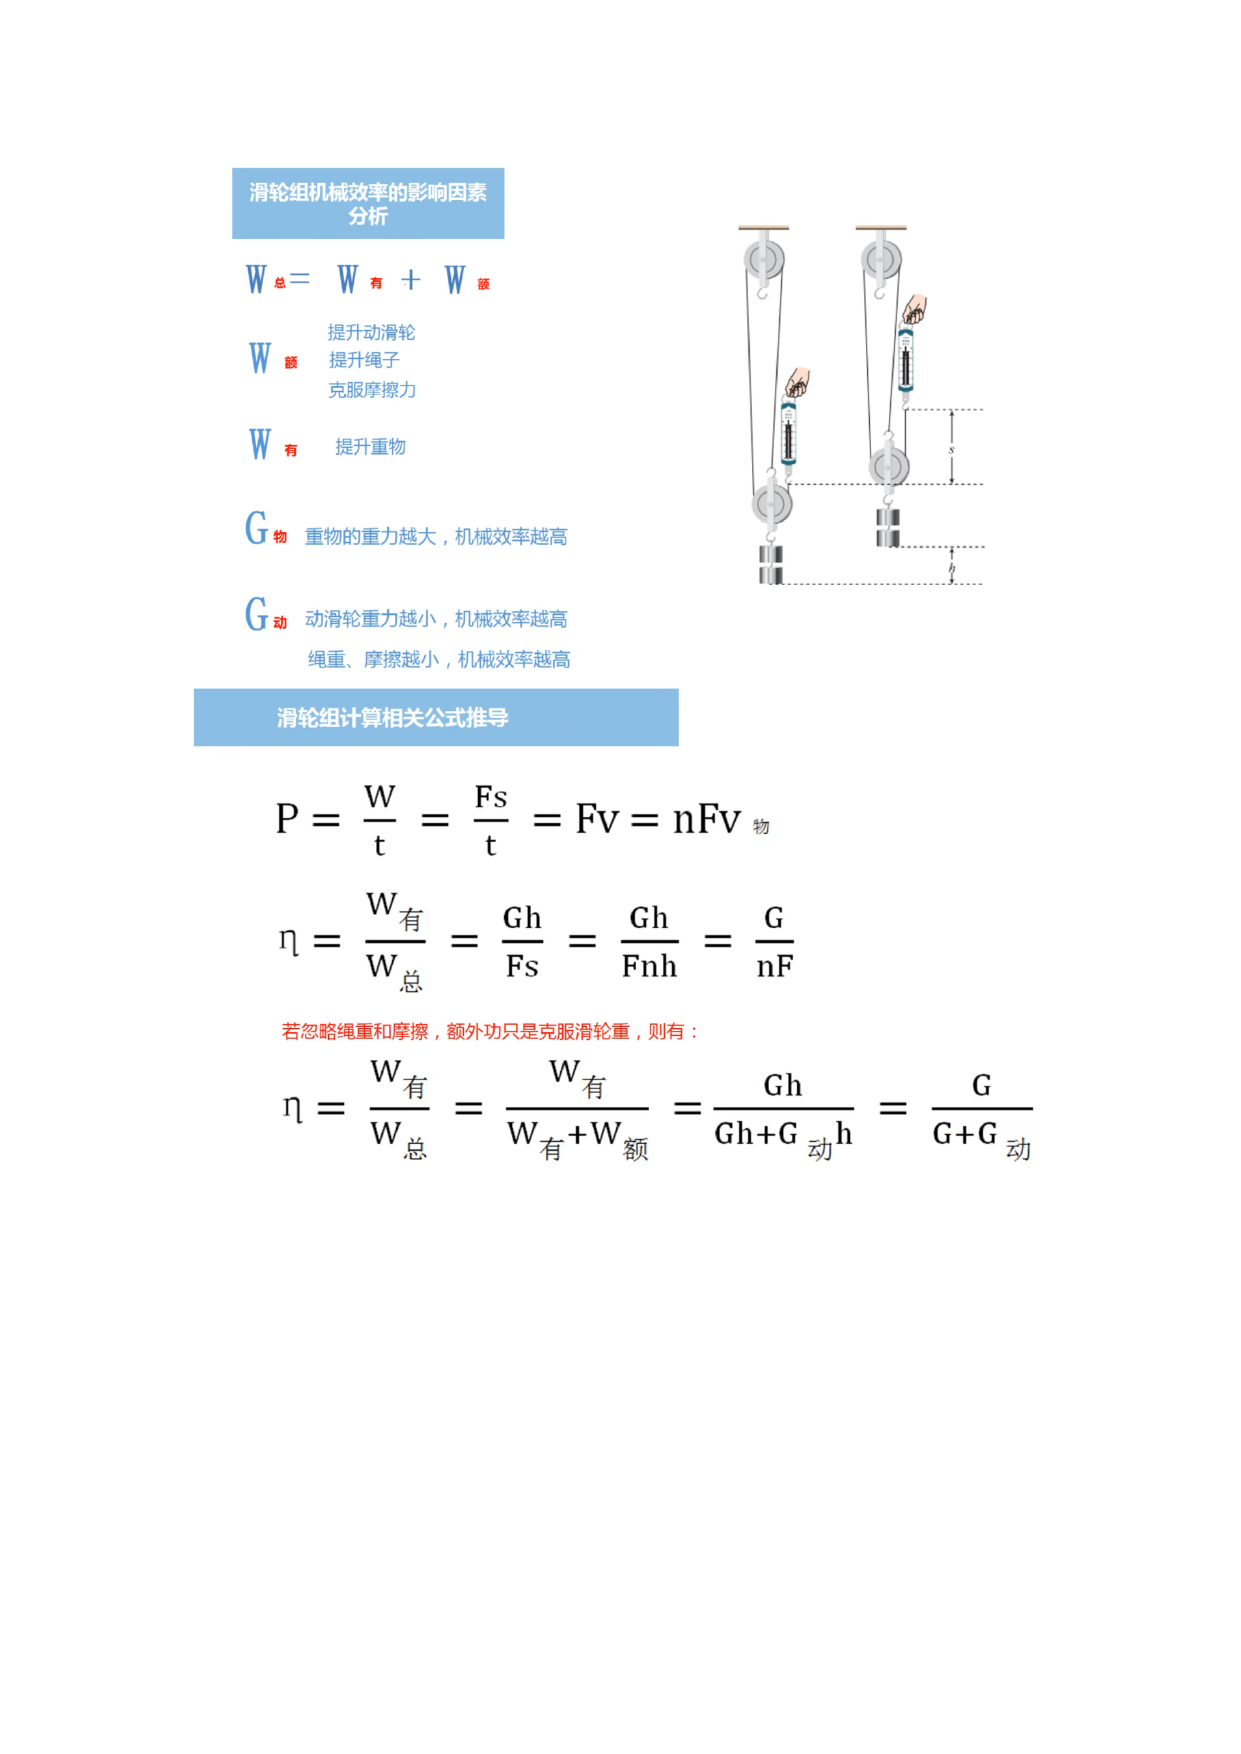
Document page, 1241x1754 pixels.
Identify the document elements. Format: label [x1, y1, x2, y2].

picture [187, 682, 1050, 1177]
picture [187, 162, 1051, 680]
